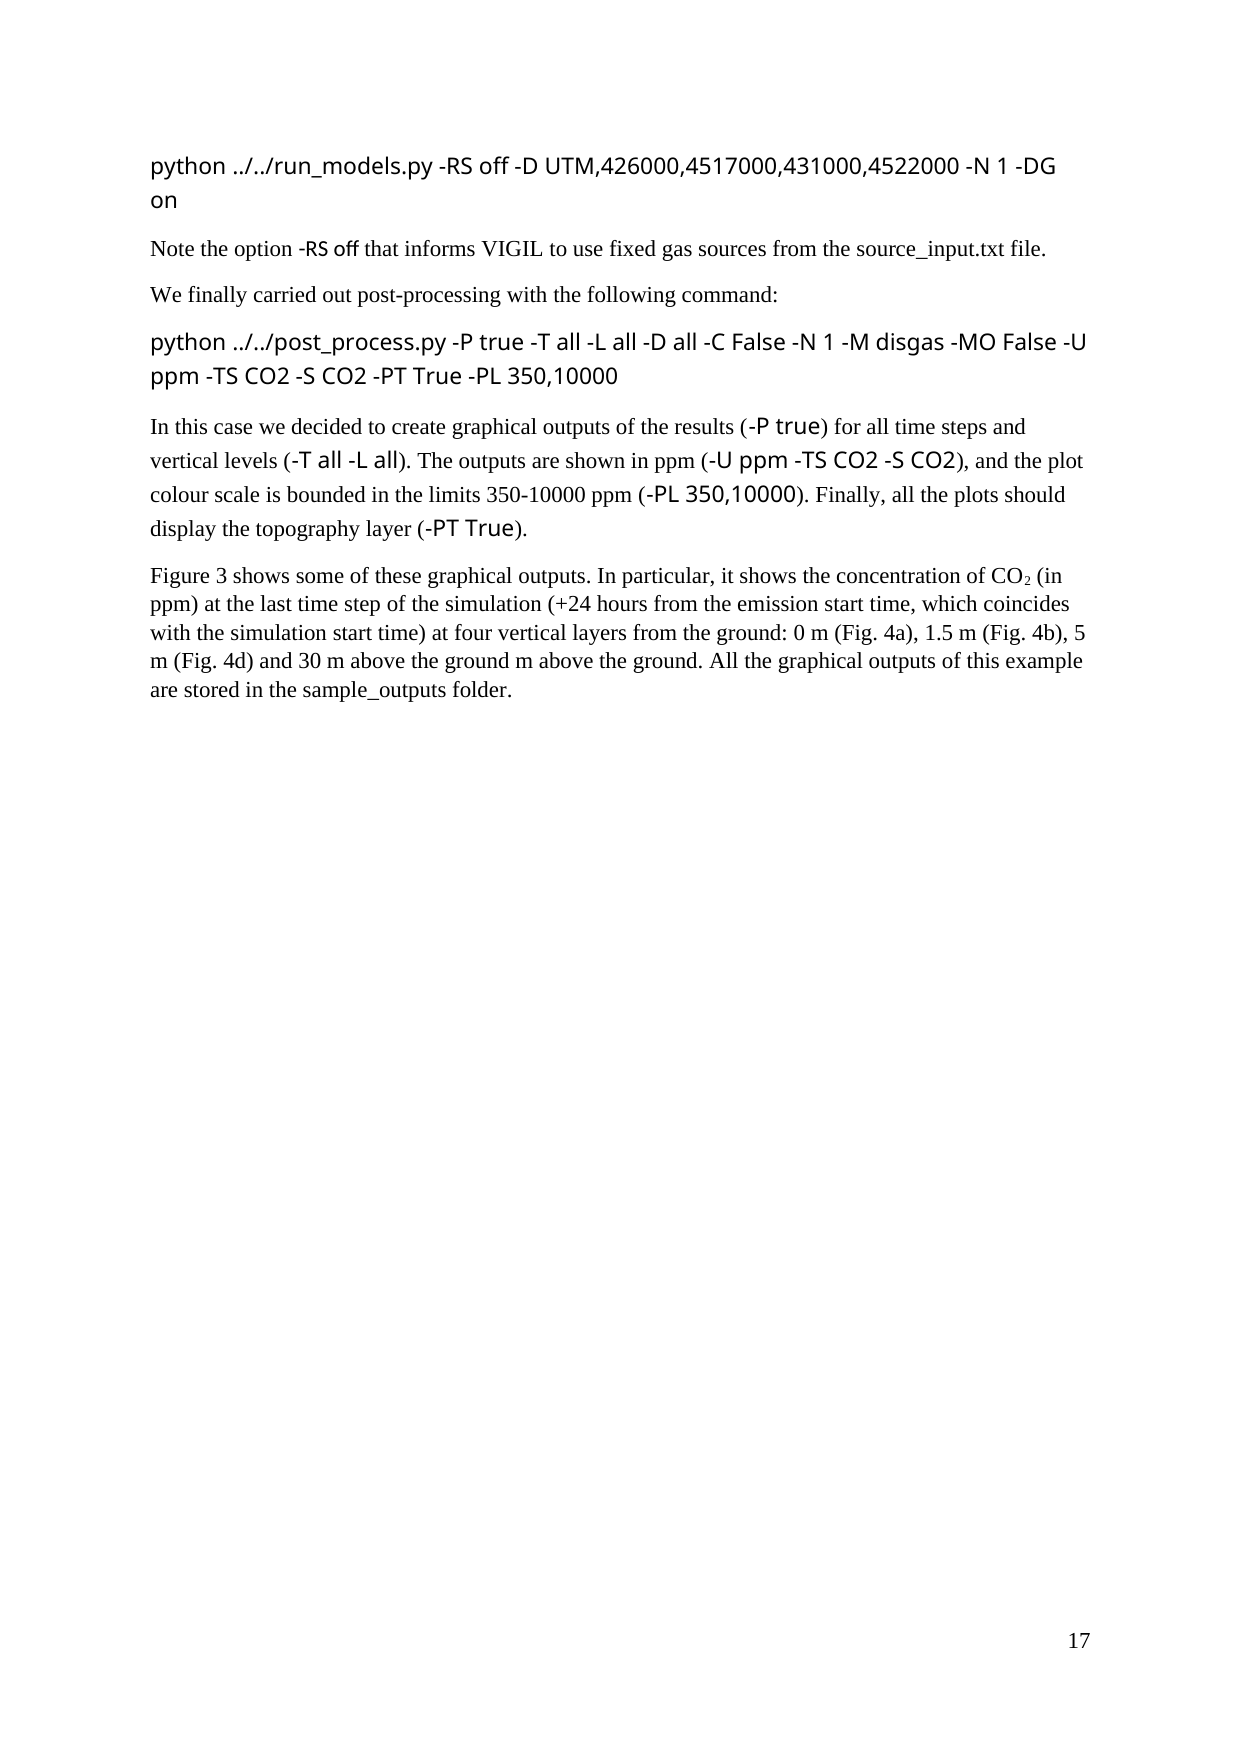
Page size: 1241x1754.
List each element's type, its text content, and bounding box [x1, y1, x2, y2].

text In this case we decided to create graphical outputs of the results (-P true) for all time steps and vertical levels (-T all -L all). The outputs are shown in ppm (-U ppm -TS CO2 -S CO2), and the plot colour scale is bounded in the limits 350-10000 ppm (-PL 350,10000). Finally, all the plots should display the topography layer (-PT True). [150, 410, 1090, 543]
text Note the option -RS off that informs VIGIL to use fixed gas sources from the source_input.txt file. [150, 234, 1090, 262]
text Figure 3 shows some of these graphical outputs. In particular, it shows the concentration of CO2 (in ppm) at the last time step of the simulation (+24 hours from the emission start time, which coincides with the simulation start time) at four vertical layers from the ground: 0 m (Fig. 4a), 1.5 m (Fig. 4b), 5 m (Fig. 4d) and 30 m above the ground m above the ground. All the graphical outputs of this example are stored in the sample_outputs folder. [150, 562, 1090, 702]
text python ../../post_process.py -P true -T all -L all -D all -C False -N 1 -M disgas -MO False -U ppm -TS CO2 -S CO2 -PT True -PL 350,10000 [150, 326, 1090, 391]
text python ../../run_models.py -RS off -D UTM,426000,4517000,431000,4522000 -N 1 -DG on [150, 150, 1090, 215]
text We finally carried out post-processing with the following command: [150, 281, 1090, 307]
